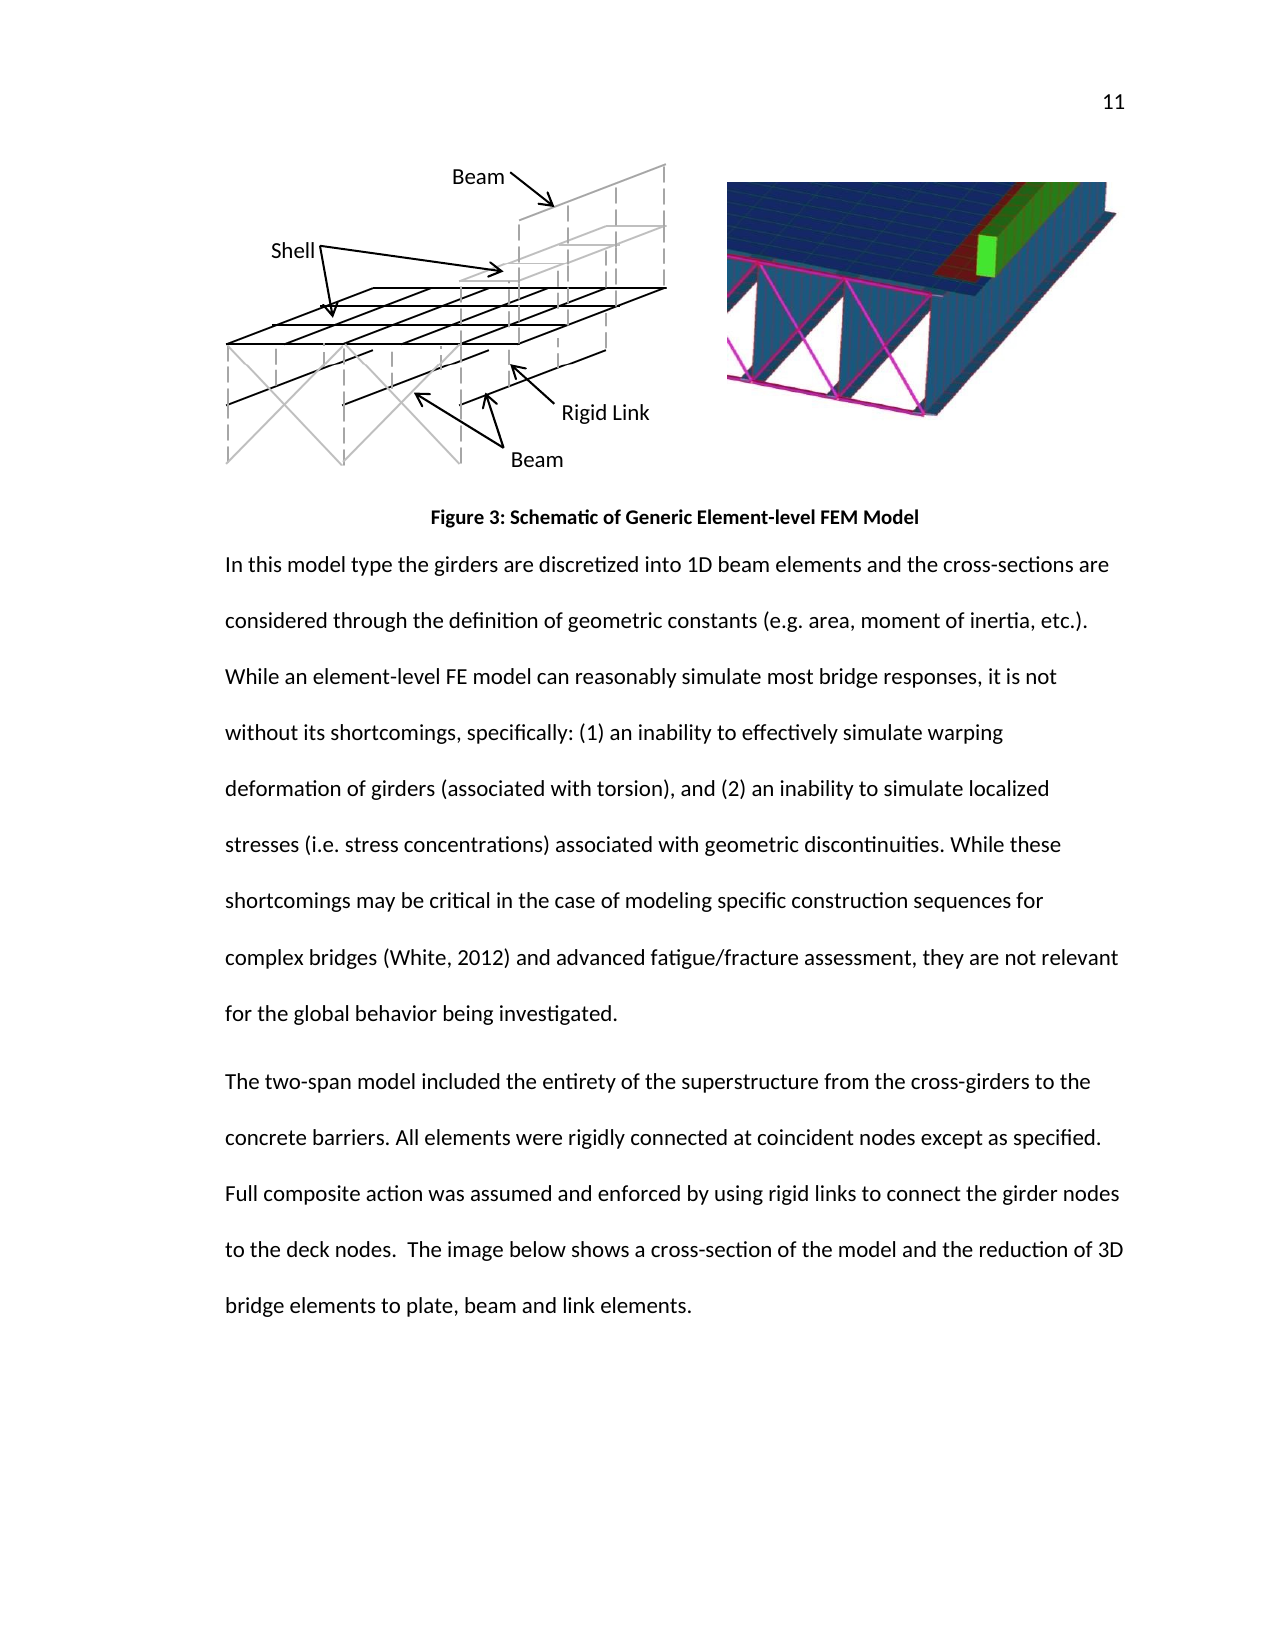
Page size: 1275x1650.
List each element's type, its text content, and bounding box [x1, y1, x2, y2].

text The two-span model included the entirety of the superstructure from the cross-girders to the concrete barriers. All elements were rigidly connected at coincident nodes except as specified. Full composite action was assumed and enforced by using rigid links to connect the girder nodes to the deck nodes. The image below shows a cross-section of the model and the reduction of 3D bridge elements to plate, beam and link elements. [225, 1067, 1125, 1319]
text Figure 3: Schematic of Generic Element-level FEM Model [225, 504, 1125, 529]
text In this model type the girders are discretized into 1D beam elements and the cross-sections are considered through the definition of geometric constants (e.g. area, moment of inertia, etc.). While an element-level FE model can reasonably simulate most bridge responses, it is not without its shortcomings, specifically: (1) an inability to effectively simulate warping deformation of girders (associated with torsion), and (2) an inability to simulate localized stresses (i.e. stress concentrations) associated with geometric discontinuities. While these shortcomings may be critical in the case of modeling specific construction sequences for complex bridges (White, 2012) and advanced fatigue/fracture assessment, they are not relevant for the global behavior being investigated. [225, 550, 1125, 1027]
picture [225, 155, 1126, 472]
